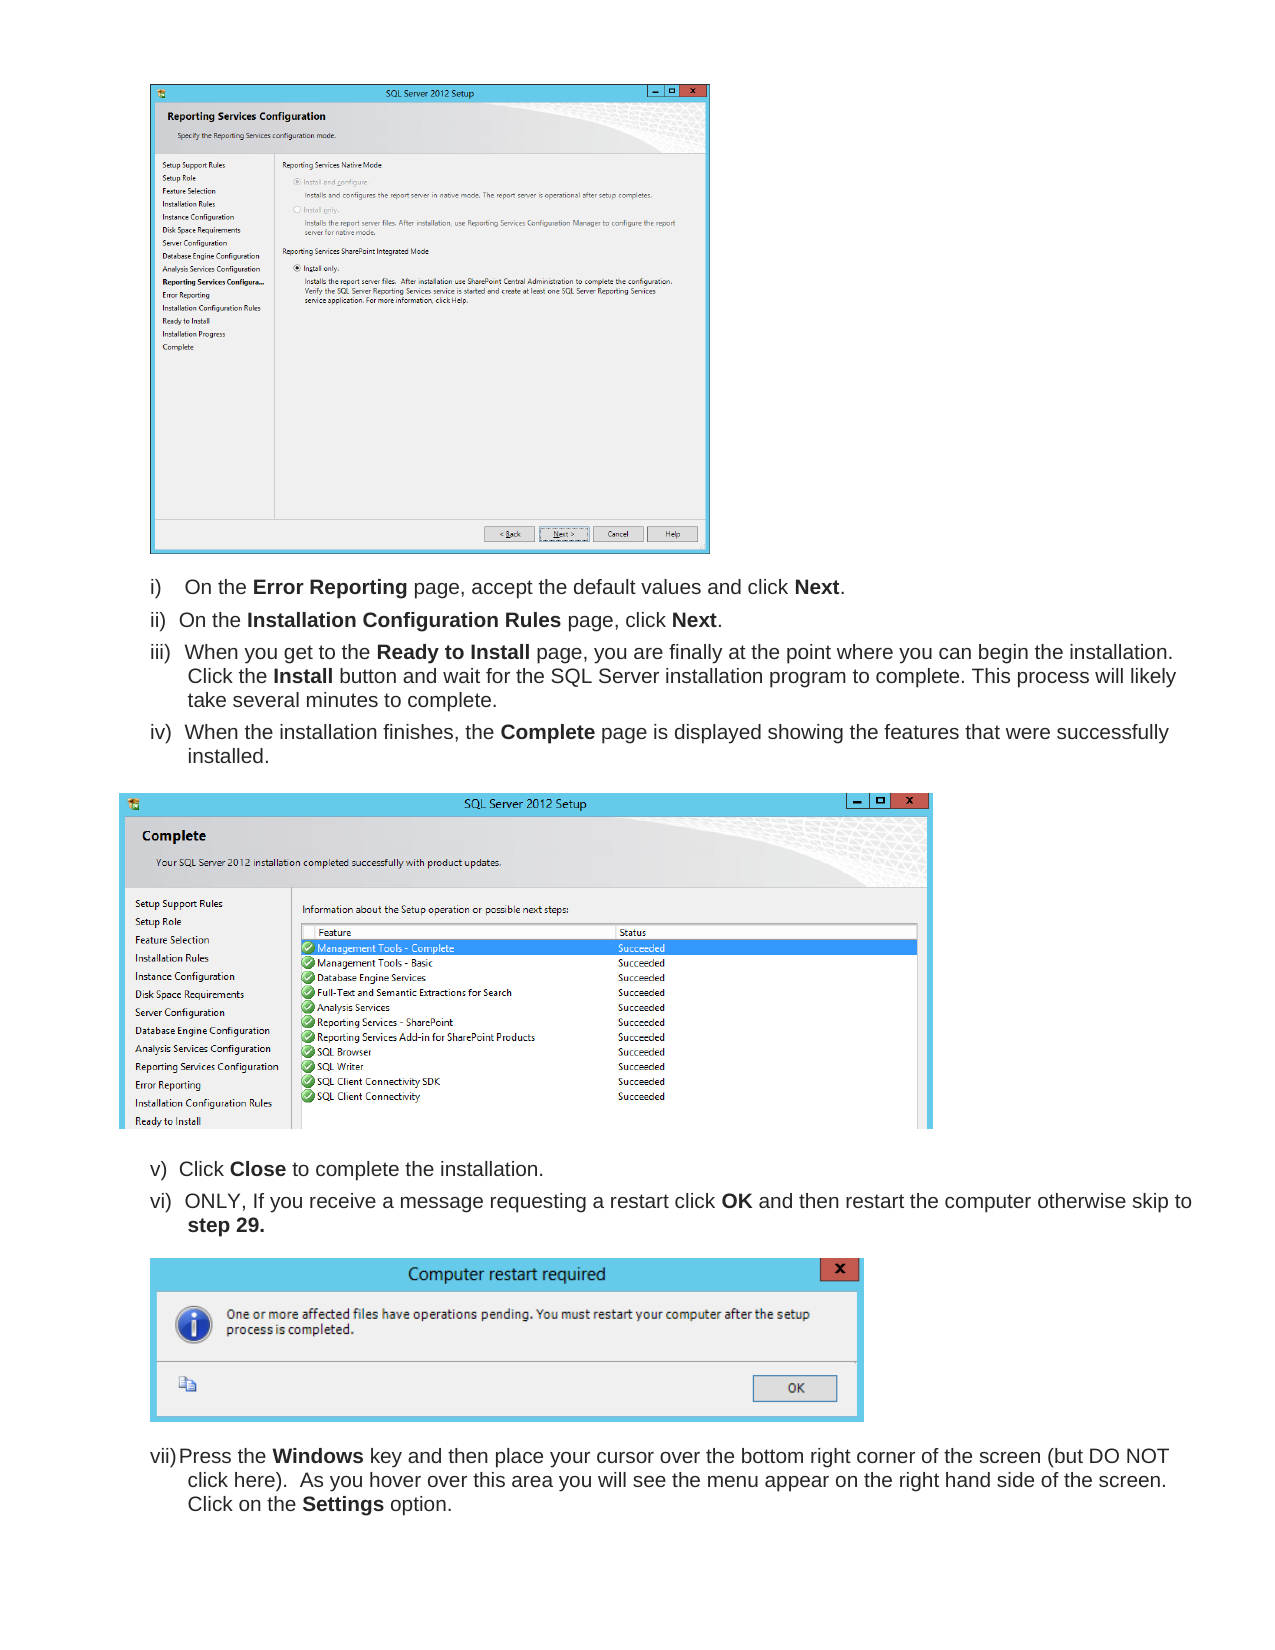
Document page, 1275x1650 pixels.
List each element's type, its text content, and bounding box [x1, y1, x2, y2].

list On the Error Reporting page, accept the default values and click Next. [150, 575, 1200, 599]
picture [150, 84, 710, 554]
list ONLY, If you receive a message requesting a restart click OK and then restart the computer otherwise skip to step 29. [150, 1189, 1200, 1237]
list Click Close to complete the installation. [150, 1157, 1200, 1181]
picture [150, 1258, 864, 1422]
list When you get to the Ready to Install page, you are finally at the point where you can begin the installation. Click the Install button and wait for the SQL Server installation program to complete. This process will likely take several minutes to complete. [150, 640, 1200, 712]
list When the installation finishes, the Complete page is displayed showing the features that were successfully installed. [150, 720, 1200, 768]
list On the Installation Configuration Rules page, click Next. [150, 607, 1200, 631]
picture [117, 789, 936, 1135]
list Press the Windows key and then place your cursor over the bottom right corner of the screen (but DO NOT click here). As you hover over this area you will see the menu appear on the right hand side of the screen. Click on the Settings option. [150, 1443, 1200, 1515]
